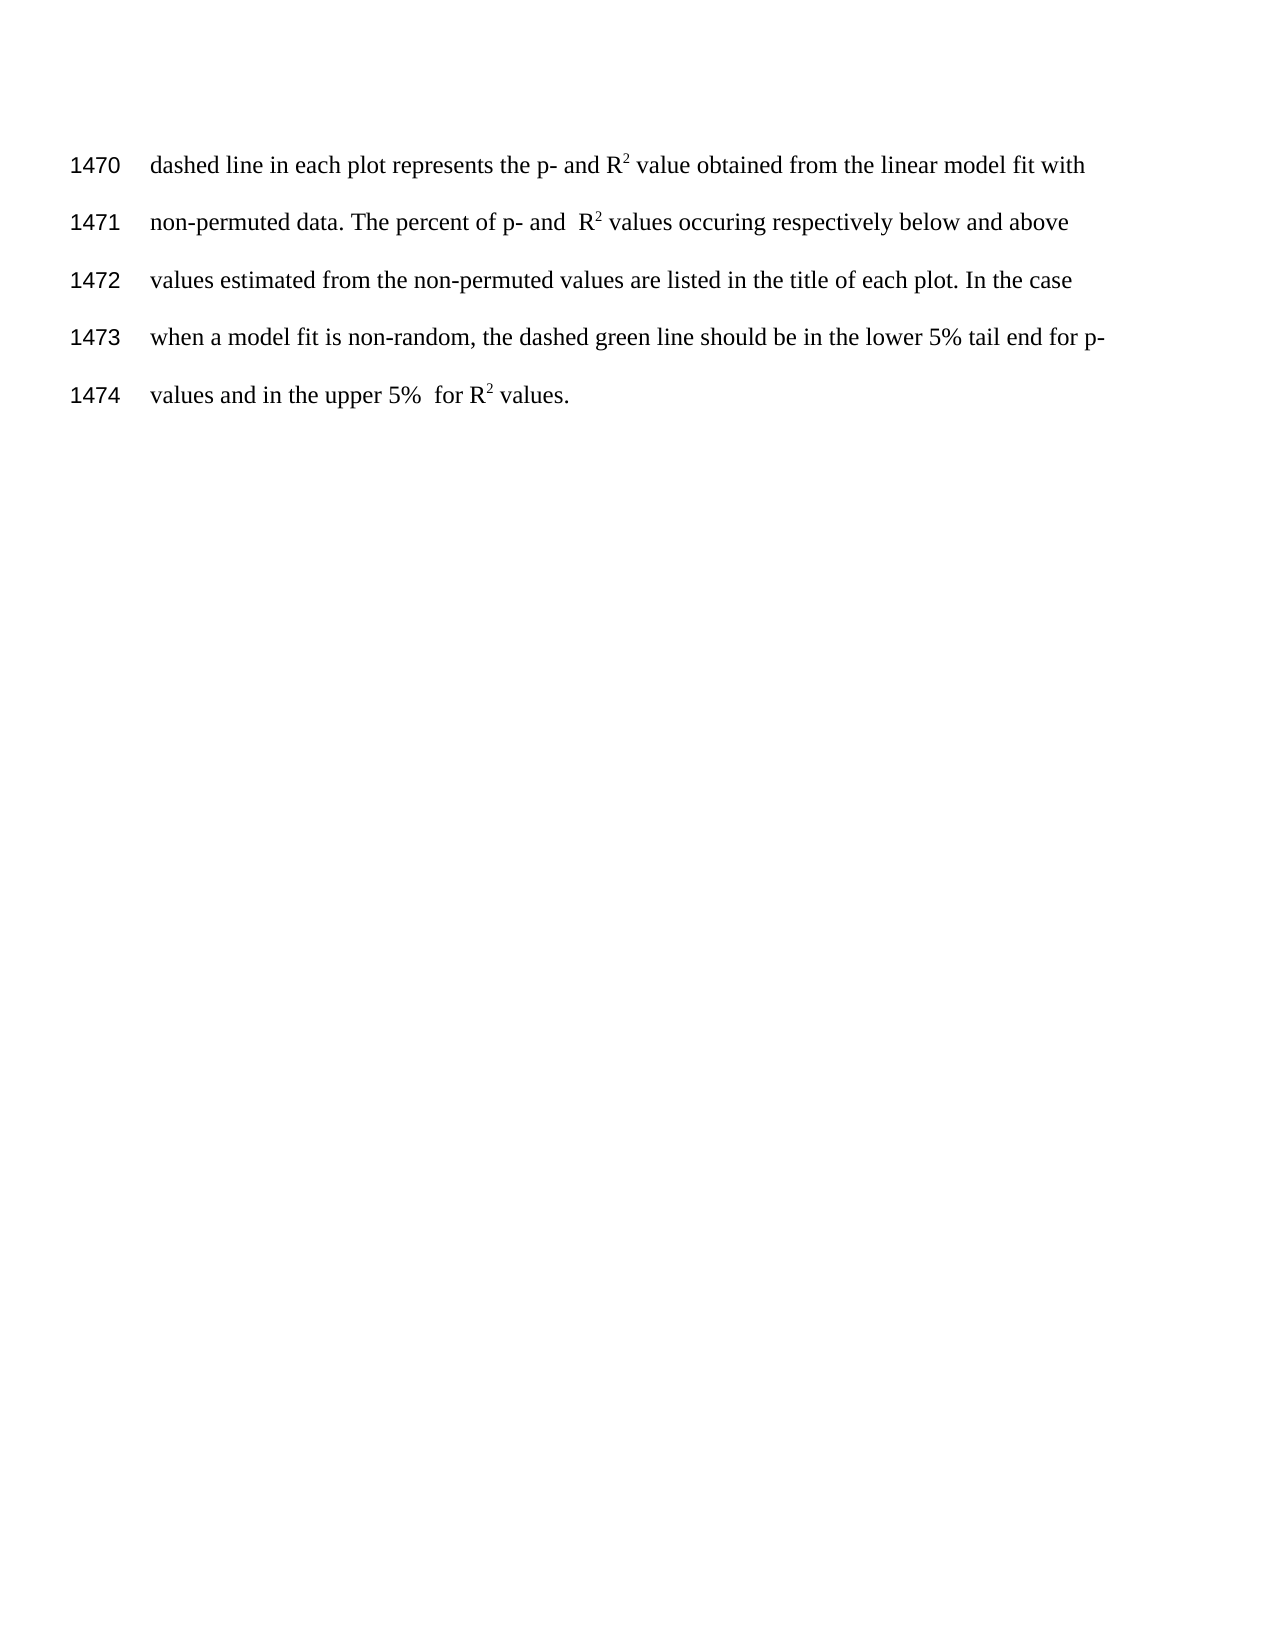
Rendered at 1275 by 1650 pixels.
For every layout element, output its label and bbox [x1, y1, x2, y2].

text [150, 150, 1125, 409]
